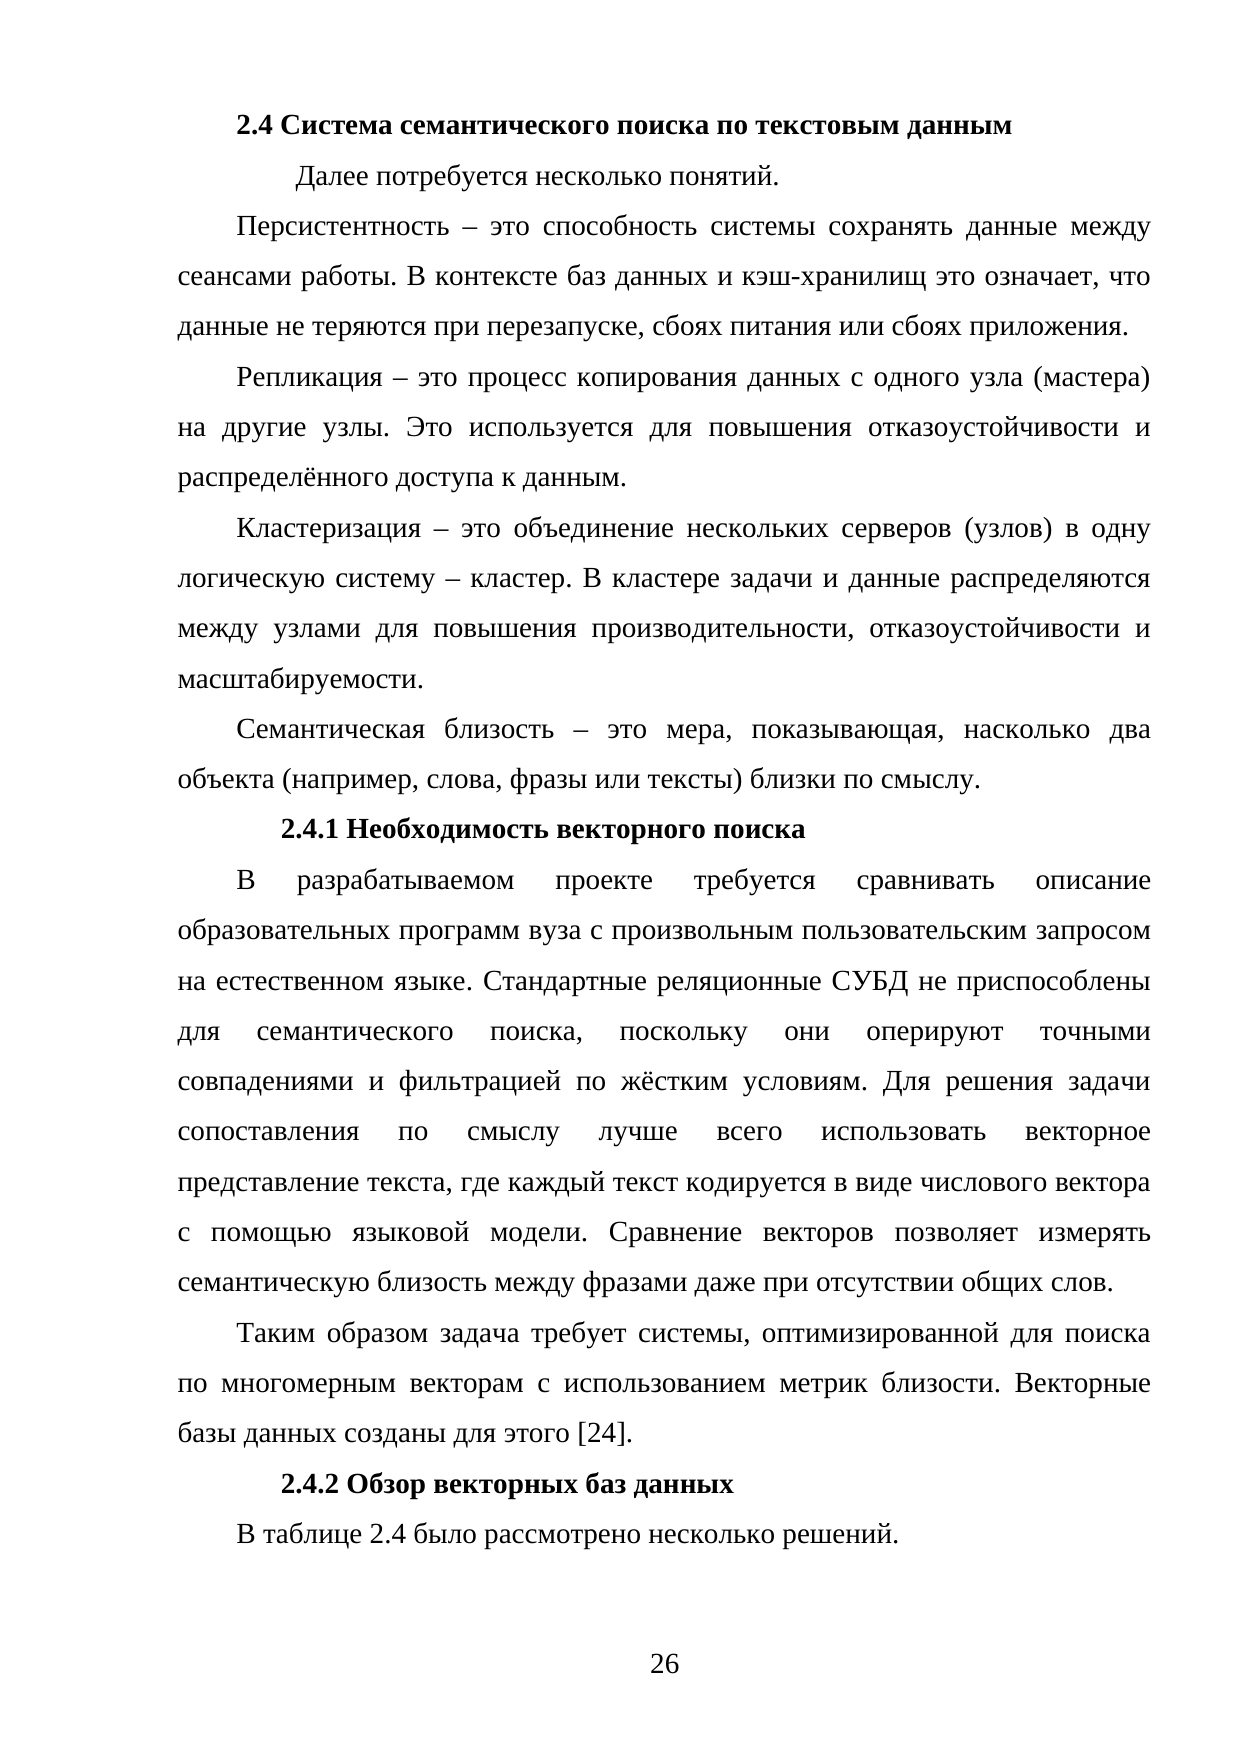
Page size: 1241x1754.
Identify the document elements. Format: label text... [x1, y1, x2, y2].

text В разрабатываемом проекте требуется сравнивать описание образовательных программ вуза с произвольным пользовательским запросом на естественном языке. Стандартные реляционные СУБД не приспособлены для семантического поиска, поскольку они оперируют точными совпадениями и фильтрацией по жёстким условиям. Для решения задачи сопоставления по смыслу лучше всего использовать векторное представление текста, где каждый текст кодируется в виде числового вектора с помощью языковой модели. Сравнение векторов позволяет измерять семантическую близость между фразами даже при отсутствии общих слов. [177, 862, 1152, 1298]
text Семантическая близость – это мера, показывающая, насколько два объекта (например, слова, фразы или тексты) близки по смыслу. [177, 711, 1152, 795]
text Кластеризация – это объединение нескольких серверов (узлов) в одну логическую систему – кластер. В кластере задачи и данные распределяются между узлами для повышения производительности, отказоустойчивости и масштабируемости. [177, 510, 1152, 694]
text Таким образом задача требует системы, оптимизированной для поиска по многомерным векторам с использованием метрик близости. Векторные базы данных созданы для этого [24]. [177, 1315, 1152, 1449]
text Репликация – это процесс копирования данных с одного узла (мастера) на другие узлы. Это используется для повышения отказоустойчивости и распределённого доступа к данным. [177, 359, 1152, 493]
list Далее потребуется несколько понятий. [295, 158, 1152, 191]
text Необходимость векторного поиска [281, 812, 1152, 845]
text В таблице 2.4 было рассмотрено несколько решений. [177, 1516, 1152, 1549]
text Система семантического поиска по текстовым данным [236, 107, 1152, 141]
text Обзор векторных баз данных [281, 1466, 1152, 1499]
text Персистентность – это способность системы сохранять данные между сеансами работы. В контексте баз данных и кэш-хранилищ это означает, что данные не теряются при перезапуске, сбоях питания или сбоях приложения. [177, 208, 1152, 342]
